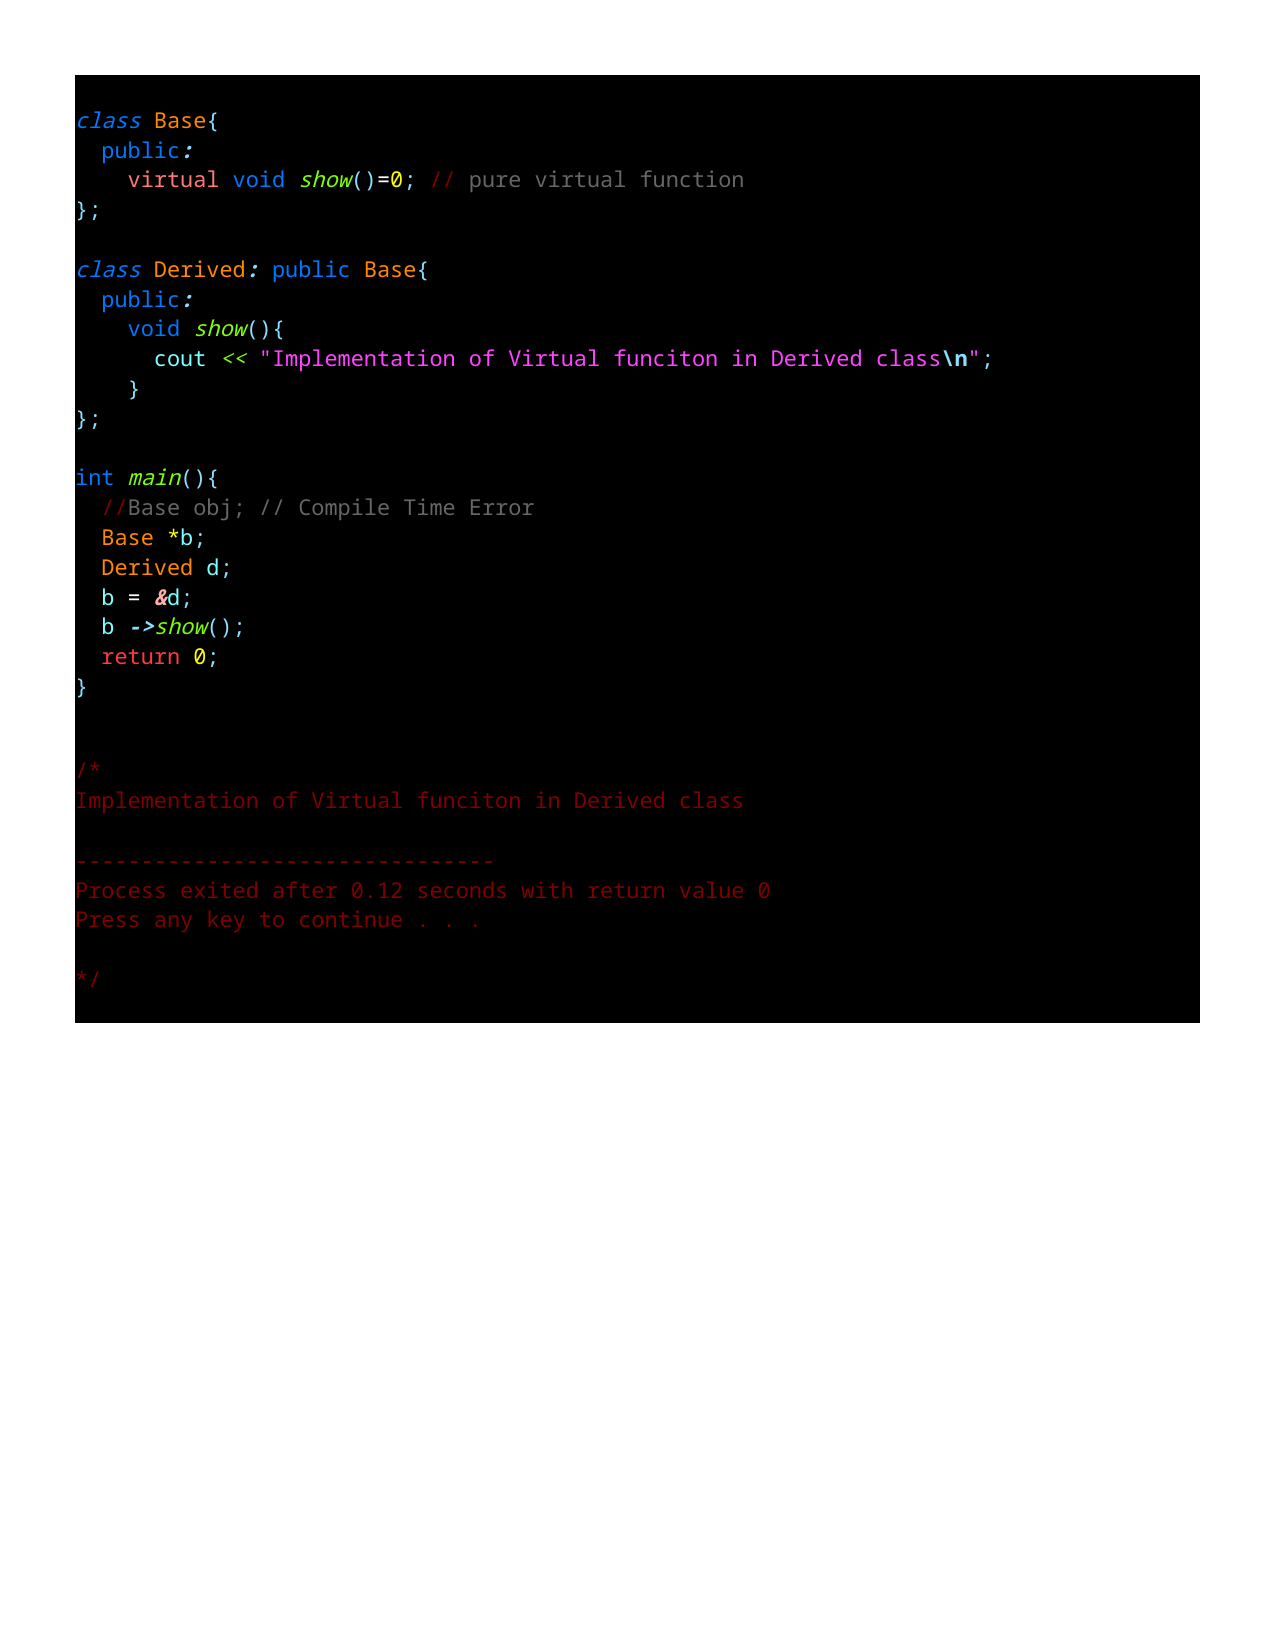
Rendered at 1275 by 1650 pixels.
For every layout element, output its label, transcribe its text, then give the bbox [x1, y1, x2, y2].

text public: [75, 134, 1200, 164]
text Implementation of Virtual funciton in Derived class [75, 785, 1200, 815]
text Press any key to continue . . . [75, 904, 1200, 934]
text Base *b; [75, 522, 1200, 552]
text void show(){ [75, 313, 1200, 343]
text return 0; [75, 641, 1200, 671]
text int main(){ [75, 462, 1200, 492]
text Derived d; [75, 552, 1200, 581]
text class Derived: public Base{ [75, 254, 1200, 283]
text cout << "Implementation of Virtual funciton in Derived class\n"; [75, 343, 1200, 373]
text */ [75, 964, 1200, 994]
text Process exited after 0.12 seconds with return value 0 [75, 874, 1200, 904]
text b = &d; [75, 581, 1200, 611]
text b ->show(); [75, 611, 1200, 641]
text class Base{ [75, 105, 1200, 134]
text }; [75, 403, 1200, 432]
text } [75, 373, 1200, 403]
text } [75, 671, 1200, 701]
text -------------------------------- [75, 845, 1200, 874]
text /* [75, 755, 1200, 785]
text //Base obj; // Compile Time Error [75, 492, 1200, 522]
text virtual void show()=0; // pure virtual function [75, 164, 1200, 194]
text }; [75, 194, 1200, 224]
text public: [75, 283, 1200, 313]
